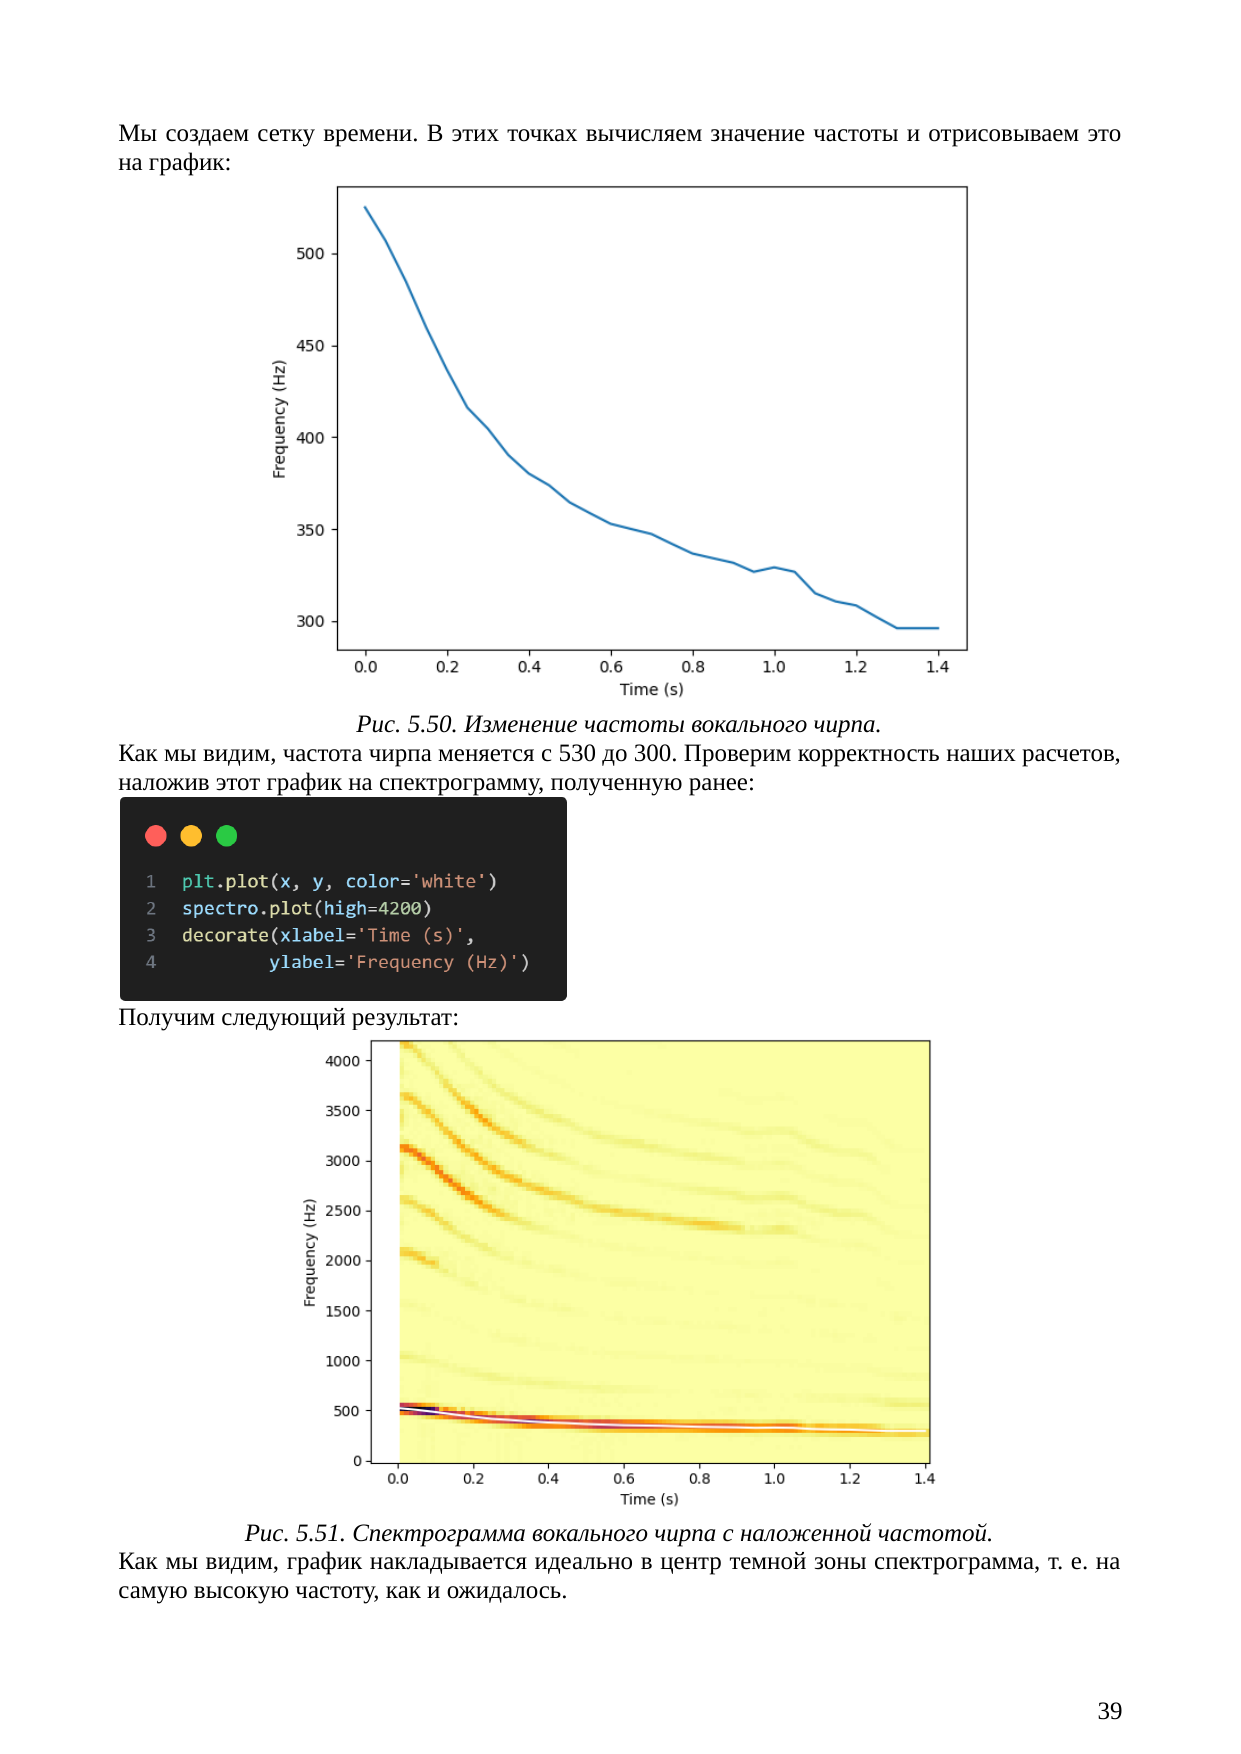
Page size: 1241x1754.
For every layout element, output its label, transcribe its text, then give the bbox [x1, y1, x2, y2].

picture [118, 795, 568, 1002]
picture [262, 175, 978, 710]
text Получим следующий результат: [118, 1002, 1122, 1031]
text Как мы видим, график накладывается идеально в центр темной зоны спектрограмма, т. е. на самую высокую частоту, как и ожидалось. [118, 1546, 1122, 1604]
picture [294, 1030, 946, 1518]
text Как мы видим, частота чирпа меняется с 530 до 300. Проверим корректность наших расчетов, наложив этот график на спектрограмму, полученную ранее: [118, 738, 1122, 796]
text Мы создаем сетку времени. В этих точках вычисляем значение частоты и отрисовываем это на график: [118, 118, 1122, 176]
